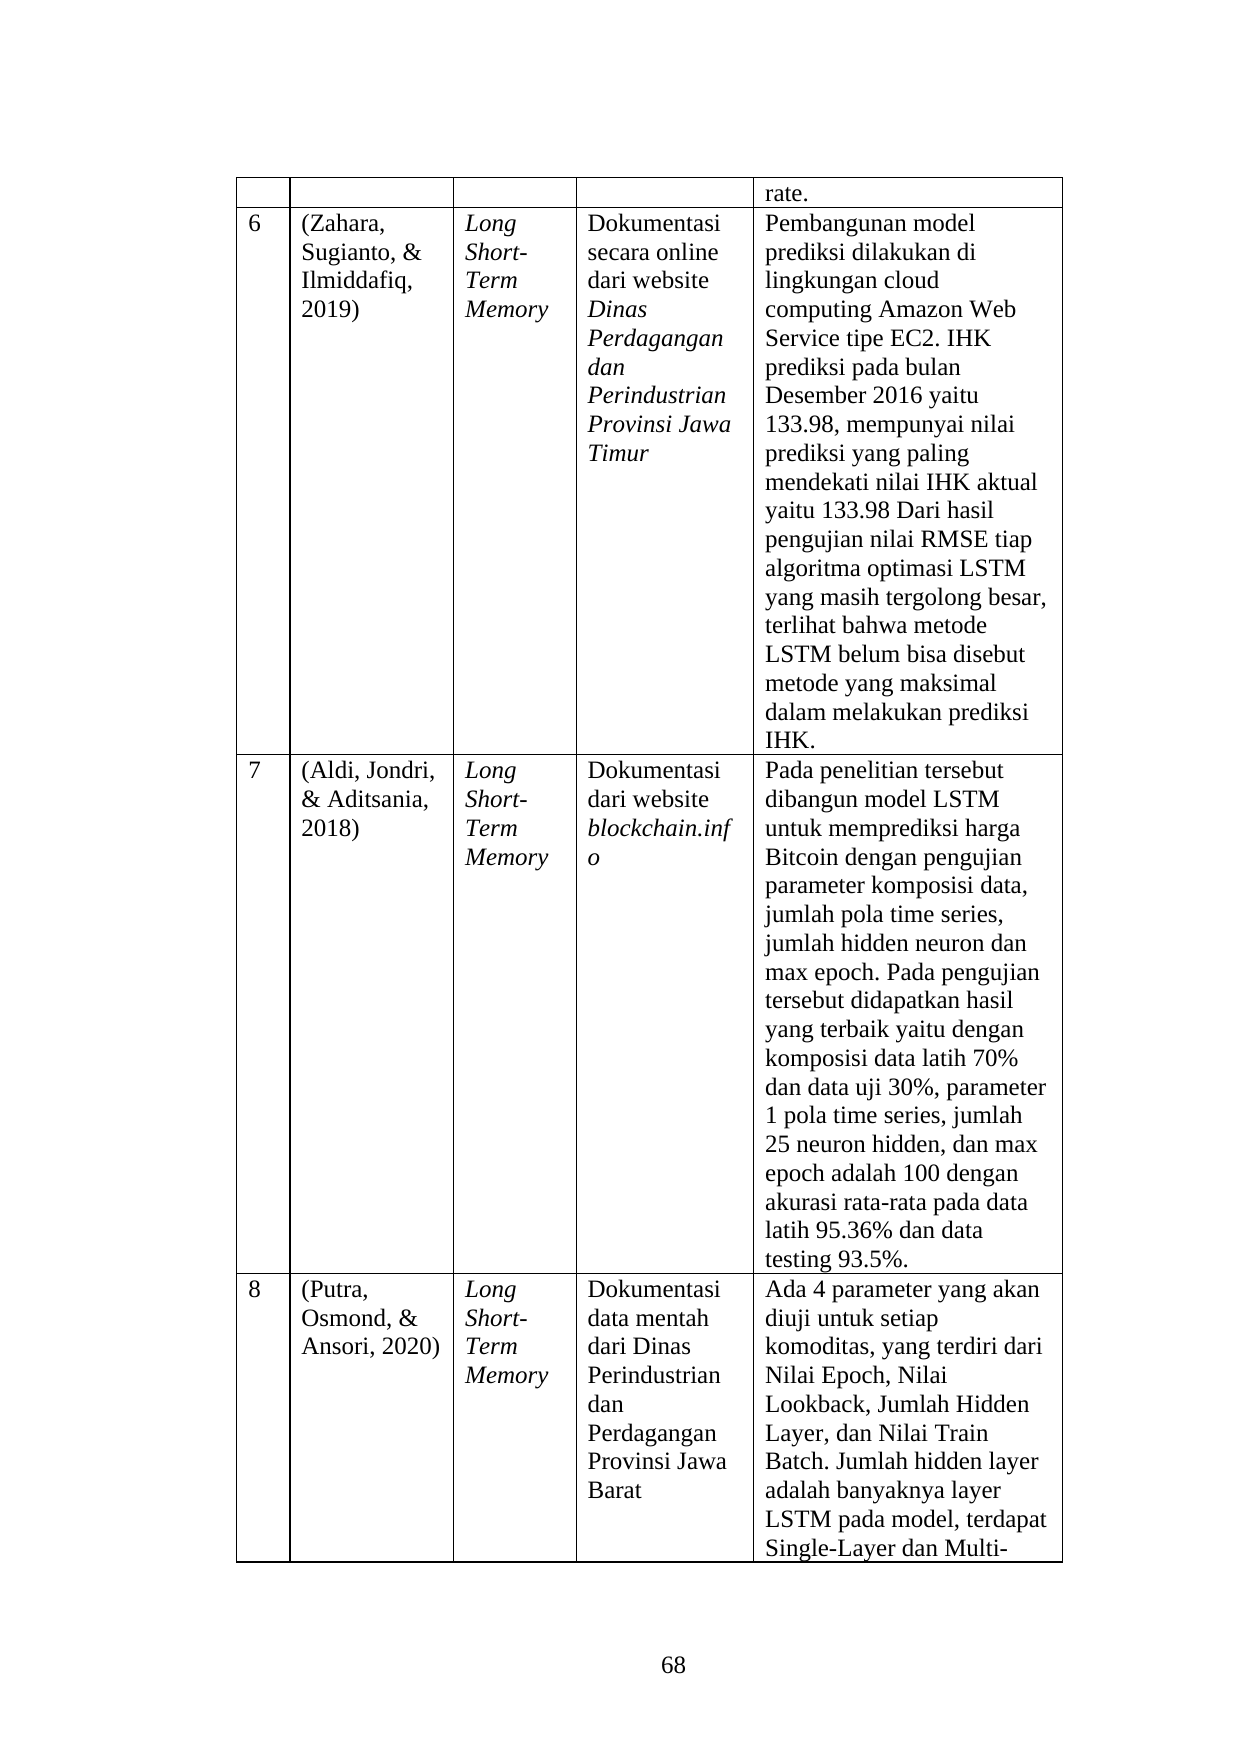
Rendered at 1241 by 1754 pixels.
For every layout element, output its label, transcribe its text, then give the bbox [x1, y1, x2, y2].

table_cell [291, 1274, 453, 1561]
table_cell [291, 178, 453, 207]
table_cell 7 [237, 755, 289, 1273]
table_cell Long Short-Term Memory [454, 755, 576, 1273]
table_cell 5 [237, 178, 289, 207]
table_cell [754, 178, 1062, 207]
table_cell Dokumentasi secara online dari website Dinas Perdagangan dan Perindustrian Provinsi Jawa Timur [577, 208, 753, 754]
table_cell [577, 1274, 753, 1561]
table_cell 6 [237, 208, 289, 754]
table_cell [454, 1274, 576, 1561]
table_cell [291, 755, 453, 1273]
table_cell 8 [237, 1274, 289, 1561]
table_cell Pembangunan model prediksi dilakukan di lingkungan cloud computing Amazon Web Service tipe EC2. IHK prediksi pada bulan Desember 2016 yaitu 133.98, mempunyai nilai prediksi yang paling mendekati nilai IHK aktual yaitu 133.98 Dari hasil pengujian nilai RMSE tiap algoritma optimasi LSTM yang masih tergolong besar, terlihat bahwa metode LSTM belum bisa disebut metode yang maksimal dalam melakukan prediksi IHK. [754, 208, 1062, 754]
table_cell Pada penelitian tersebut dibangun model LSTM untuk memprediksi harga Bitcoin dengan pengujian parameter komposisi data, jumlah pola time series, jumlah hidden neuron dan max epoch. Pada pengujian tersebut didapatkan hasil yang terbaik yaitu dengan komposisi data latih 70% dan data uji 30%, parameter 1 pola time series, jumlah 25 neuron hidden, dan max epoch adalah 100 dengan akurasi rata-rata pada data latih 95.36% dan data testing 93.5%. [754, 755, 1062, 1273]
table_cell Long Short-Term Memory [454, 208, 576, 754]
table_cell [291, 208, 453, 754]
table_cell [754, 1274, 1062, 1561]
table_cell Dokumentasi dari website blockchain.info [577, 755, 753, 1273]
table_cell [577, 178, 753, 207]
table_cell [454, 178, 576, 207]
